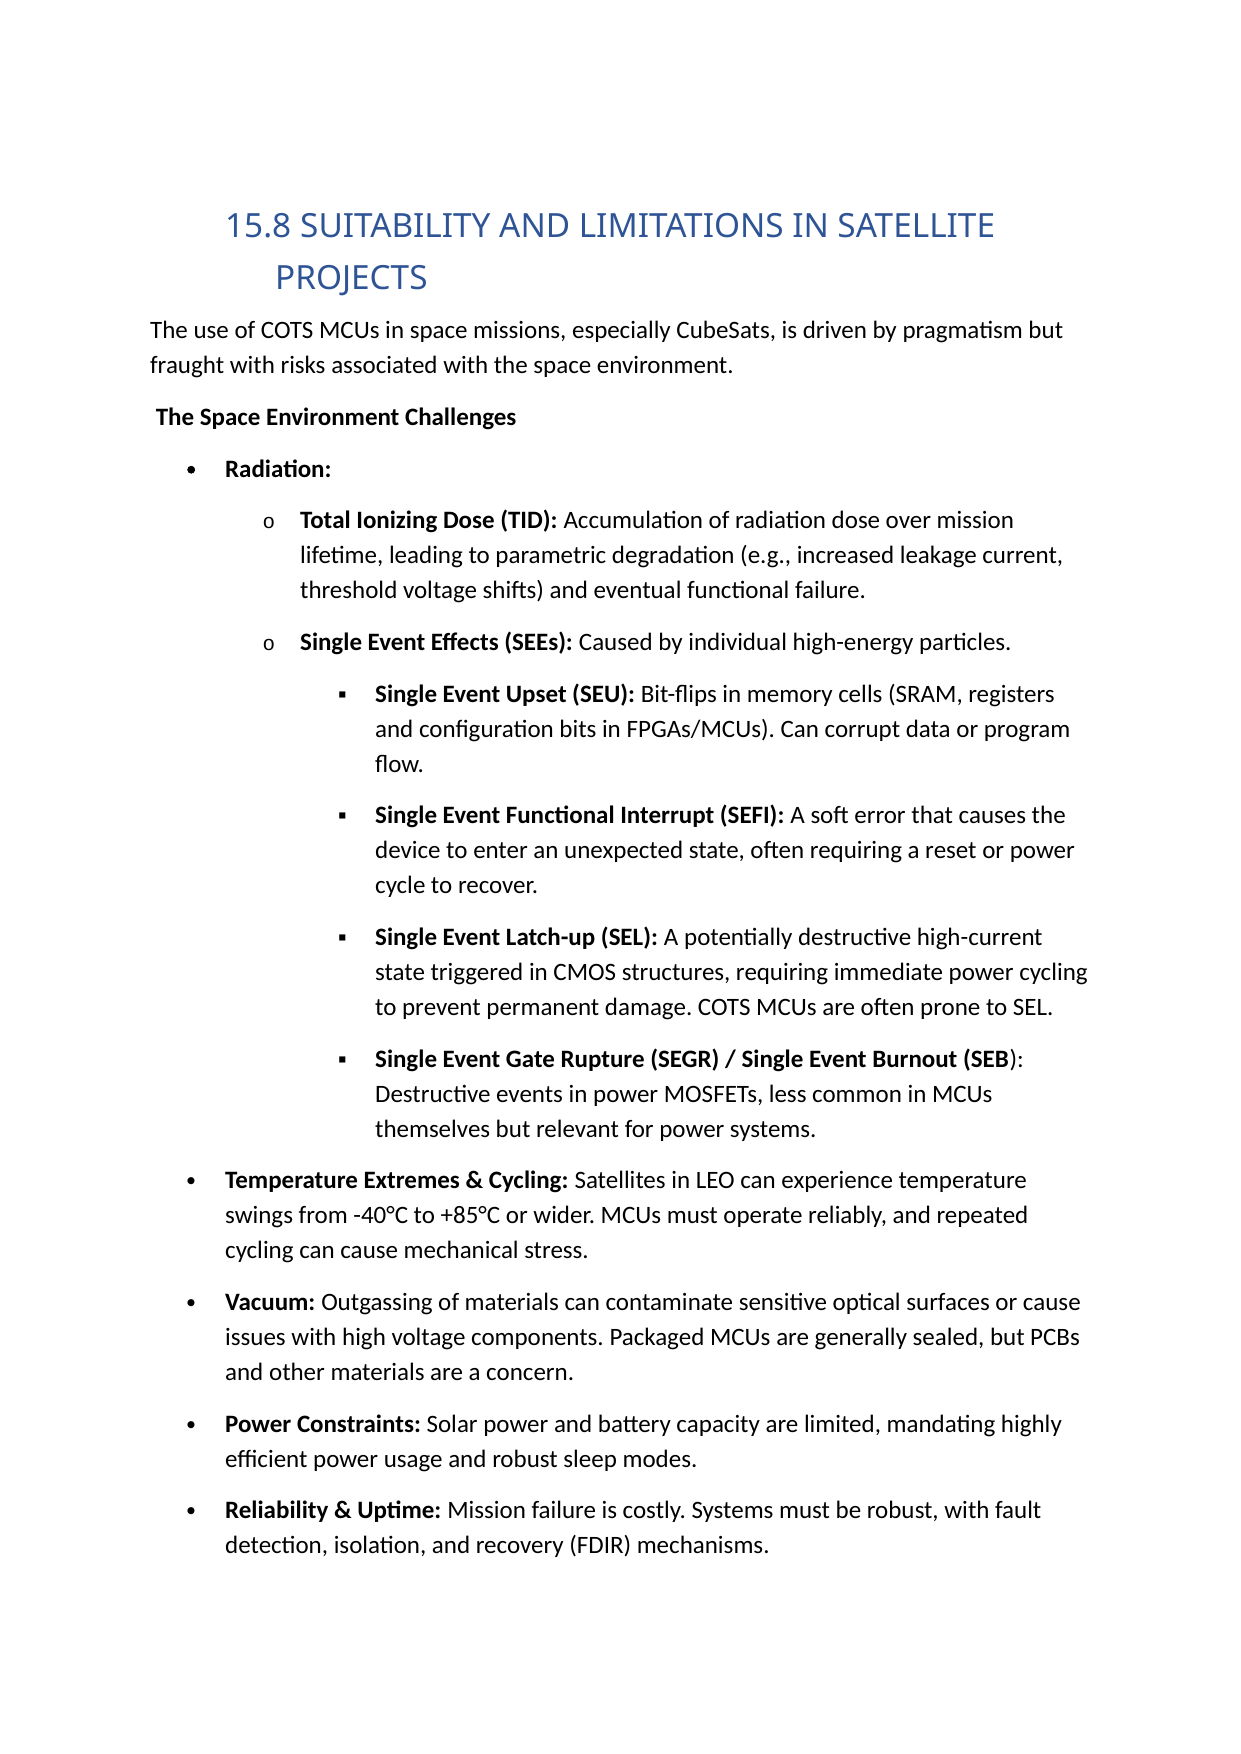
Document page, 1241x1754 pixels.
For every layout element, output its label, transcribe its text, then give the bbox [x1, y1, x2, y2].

list Single Event Upset (SEU): Bit-flips in memory cells (SRAM, registers and configuration bits in FPGAs/MCUs). Can corrupt data or program flow. [337, 678, 1090, 778]
list Power Constraints: Solar power and battery capacity are limited, mandating highly efficient power usage and robust sleep modes. [187, 1408, 1090, 1473]
list Single Event Gate Rupture (SEGR) / Single Event Burnout (SEB): Destructive events in power MOSFETs, less common in MCUs themselves but relevant for power systems. [337, 1043, 1090, 1143]
list Radiation: [187, 453, 1090, 483]
text The use of COTS MCUs in space missions, especially CubeSats, is driven by pragmatism but fraught with risks associated with the space environment. [150, 314, 1090, 380]
list Reliability & Uptime: Mission failure is costly. Systems must be robust, with fault detection, isolation, and recovery (FDIR) mechanisms. [187, 1494, 1090, 1560]
text The Space Environment Challenges [150, 401, 1090, 432]
list Temperature Extremes & Cycling: Satellites in LEO can experience temperature swings from -40°C to +85°C or wider. MCUs must operate reliably, and repeated cycling can cause mechanical stress. [187, 1164, 1090, 1265]
list Single Event Latch-up (SEL): A potentially destructive high-current state triggered in CMOS structures, requiring immediate power cycling to prevent permanent damage. COTS MCUs are often prone to SEL. [337, 921, 1090, 1022]
subtitle SUITABILITY AND LIMITATIONS IN SATELLITE PROJECTS [225, 202, 1090, 299]
list Single Event Functional Interrupt (SEFI): A soft error that causes the device to enter an unexpected state, often requiring a reset or power cycle to recover. [337, 799, 1090, 900]
list Total Ionizing Dose (TID): Accumulation of radiation dose over mission lifetime, leading to parametric degradation (e.g., increased leakage current, threshold voltage shifts) and eventual functional failure. [262, 504, 1090, 605]
list Vacuum: Outgassing of materials can contaminate sensitive optical surfaces or cause issues with high voltage components. Packaged MCUs are generally sealed, but PCBs and other materials are a concern. [187, 1286, 1090, 1387]
list Single Event Effects (SEEs): Caused by individual high-energy particles. [262, 626, 1090, 657]
